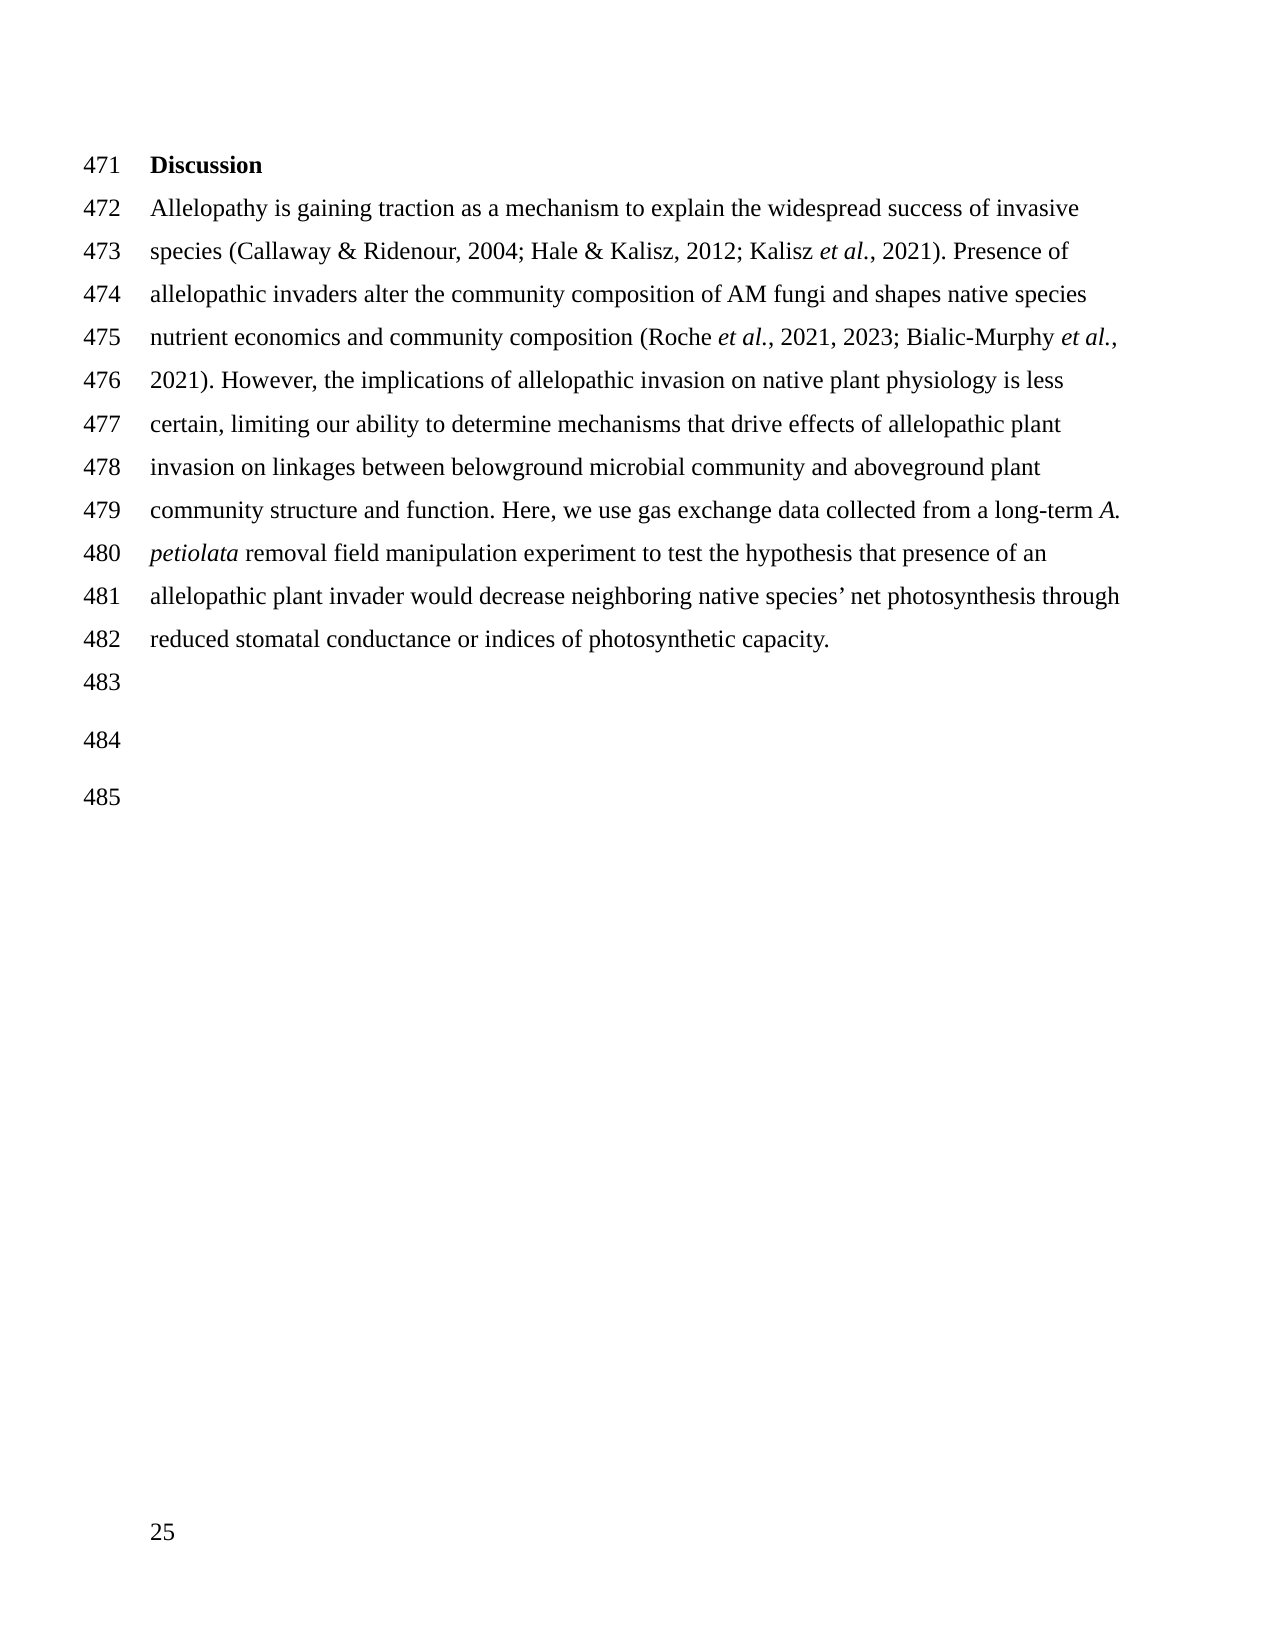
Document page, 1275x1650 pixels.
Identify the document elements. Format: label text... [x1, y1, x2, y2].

text Discussion [150, 150, 1125, 179]
text Allelopathy is gaining traction as a mechanism to explain the widespread success of invasive species . Presence of allelopathic invaders alter the community composition of AM fungi and shapes native species nutrient economics and community composition . However, the implications of allelopathic invasion on native plant physiology is less certain, limiting our ability to determine mechanisms that drive effects of allelopathic plant invasion on linkages between belowground microbial community and aboveground plant community structure and function. Here, we use gas exchange data collected from a long-term A. petiolata removal field manipulation experiment to test the hypothesis that presence of an allelopathic plant invader would decrease neighboring native species’ net photosynthesis through reduced stomatal conductance or indices of photosynthetic capacity. [150, 193, 1125, 653]
